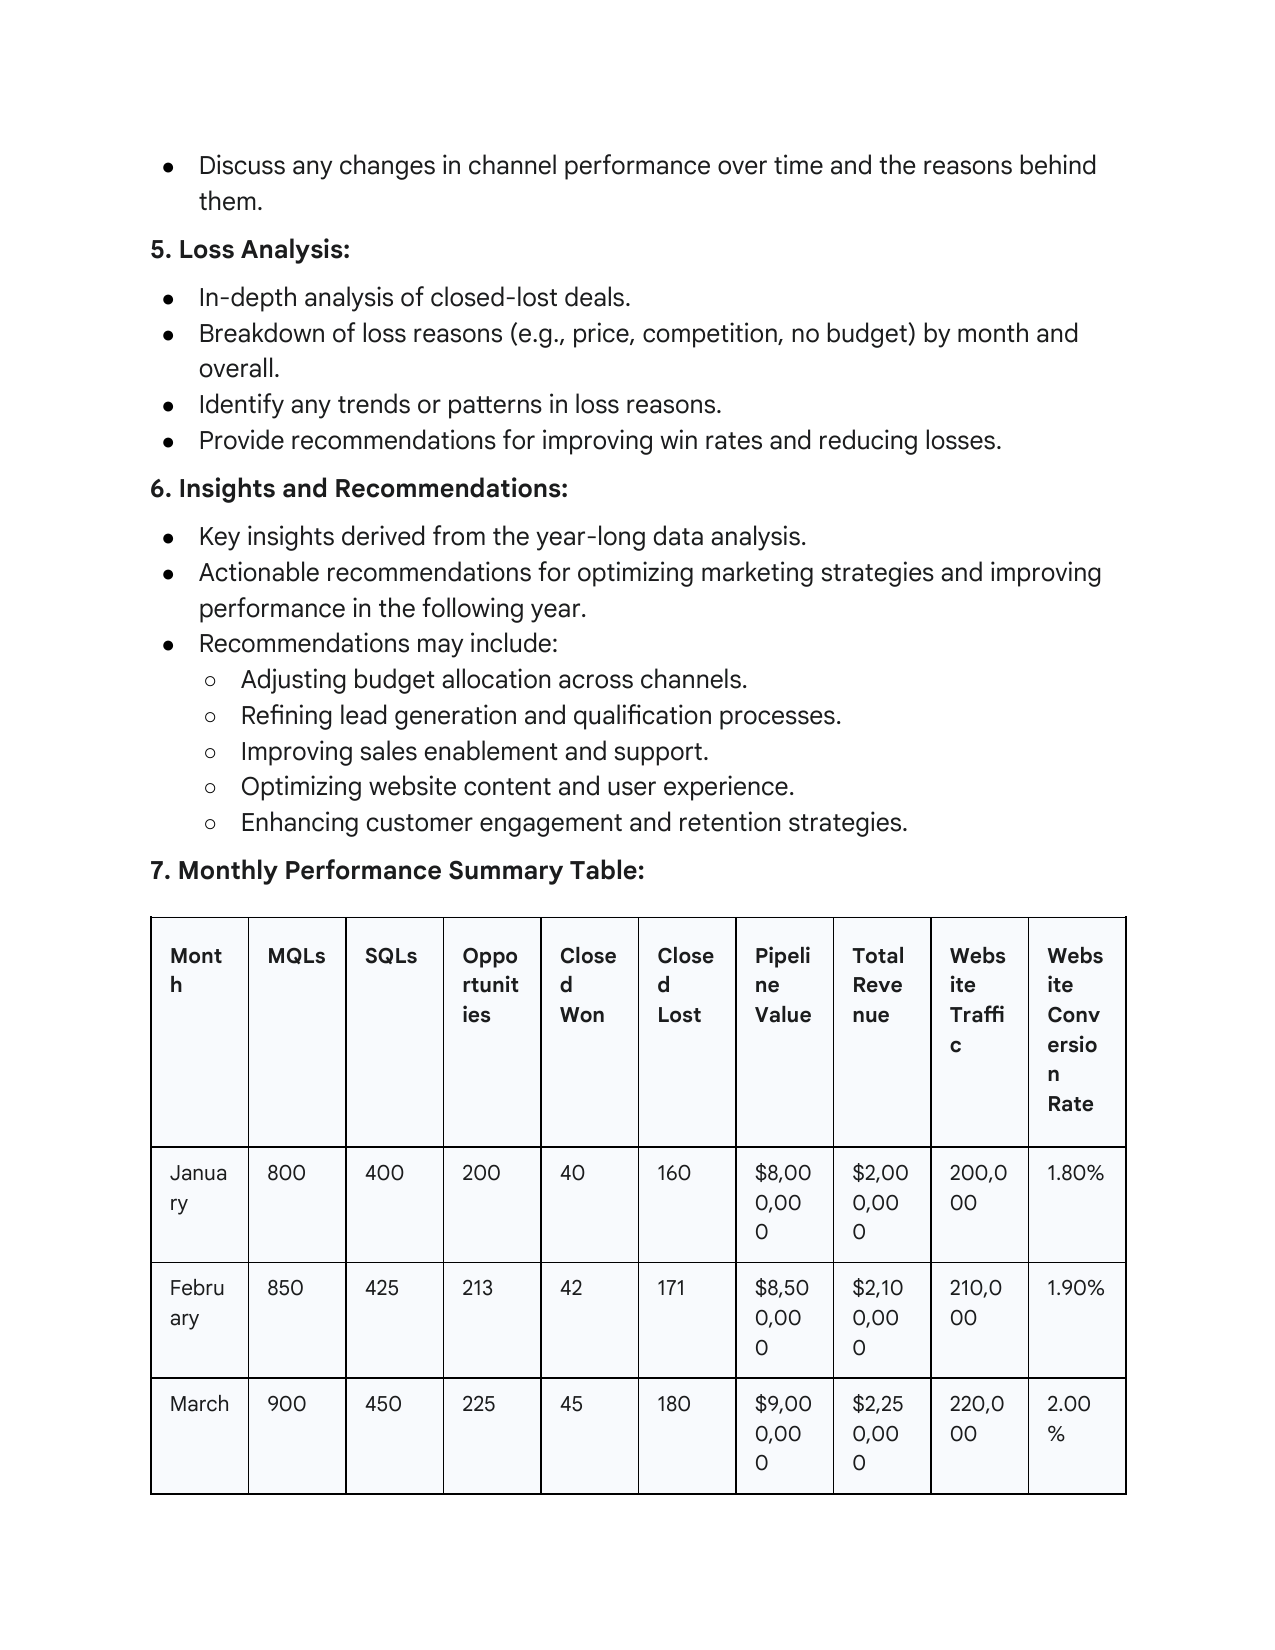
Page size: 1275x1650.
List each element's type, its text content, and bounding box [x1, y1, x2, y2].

table_cell 400 [347, 1148, 443, 1262]
list Breakdown of loss reasons (e.g., price, competition, no budget) by month and overall. [161, 318, 1125, 385]
table_cell $8,500,000 [737, 1263, 833, 1377]
table_cell 1.90% [1029, 1263, 1125, 1377]
table_header Closed Won [542, 918, 638, 1146]
table_cell 850 [249, 1263, 345, 1377]
list Adjusting budget allocation across channels. [203, 664, 1125, 696]
table_cell 45 [542, 1379, 638, 1493]
table_header Opportunities [444, 918, 540, 1146]
table_cell $2,000,000 [834, 1148, 930, 1262]
list Recommendations may include: [161, 629, 1125, 660]
table_cell 220,000 [932, 1379, 1028, 1493]
table_cell $2,100,000 [834, 1263, 930, 1377]
table_header Total Revenue [834, 918, 930, 1146]
table_cell 900 [249, 1379, 345, 1493]
table_cell 1.80% [1029, 1148, 1125, 1262]
list Discuss any changes in channel performance over time and the reasons behind them. [161, 150, 1125, 217]
list Provide recommendations for improving win rates and reducing losses. [161, 425, 1125, 456]
table_cell 180 [639, 1379, 735, 1493]
table_header SQLs [347, 918, 443, 1146]
table_cell March [152, 1379, 248, 1493]
table_cell 800 [249, 1148, 345, 1262]
table_header Website Conversion Rate [1029, 918, 1125, 1146]
text 7. Monthly Performance Summary Table: [150, 856, 1125, 887]
list Optimizing website content and user experience. [203, 772, 1125, 803]
table_cell February [152, 1263, 248, 1377]
list Actionable recommendations for optimizing marketing strategies and improving performance in the following year. [161, 557, 1125, 624]
table_header MQLs [249, 918, 345, 1146]
table_cell 200,000 [932, 1148, 1028, 1262]
table_header Website Traffic [932, 918, 1028, 1146]
table_cell 450 [347, 1379, 443, 1493]
list Refining lead generation and qualification processes. [203, 700, 1125, 732]
table_cell 171 [639, 1263, 735, 1377]
text 6. Insights and Recommendations: [150, 473, 1125, 505]
table_header Pipeline Value [737, 918, 833, 1146]
list Identify any trends or patterns in loss reasons. [161, 389, 1125, 421]
list Enhancing customer engagement and retention strategies. [203, 807, 1125, 839]
list In-depth analysis of closed-lost deals. [161, 282, 1125, 313]
list Key insights derived from the year-long data analysis. [161, 522, 1125, 553]
table_header Month [152, 918, 248, 1146]
table_header Closed Lost [639, 918, 735, 1146]
table_cell $9,000,000 [737, 1379, 833, 1493]
table_cell 2.00% [1029, 1379, 1125, 1493]
table_cell $8,000,000 [737, 1148, 833, 1262]
table_cell January [152, 1148, 248, 1262]
text 5. Loss Analysis: [150, 234, 1125, 265]
list Improving sales enablement and support. [203, 736, 1125, 767]
table_cell 42 [542, 1263, 638, 1377]
table_cell 225 [444, 1379, 540, 1493]
table_cell 200 [444, 1148, 540, 1262]
table_cell $2,250,000 [834, 1379, 930, 1493]
table_cell 213 [444, 1263, 540, 1377]
table_cell 160 [639, 1148, 735, 1262]
table_cell 425 [347, 1263, 443, 1377]
table_cell 210,000 [932, 1263, 1028, 1377]
table_cell 40 [542, 1148, 638, 1262]
